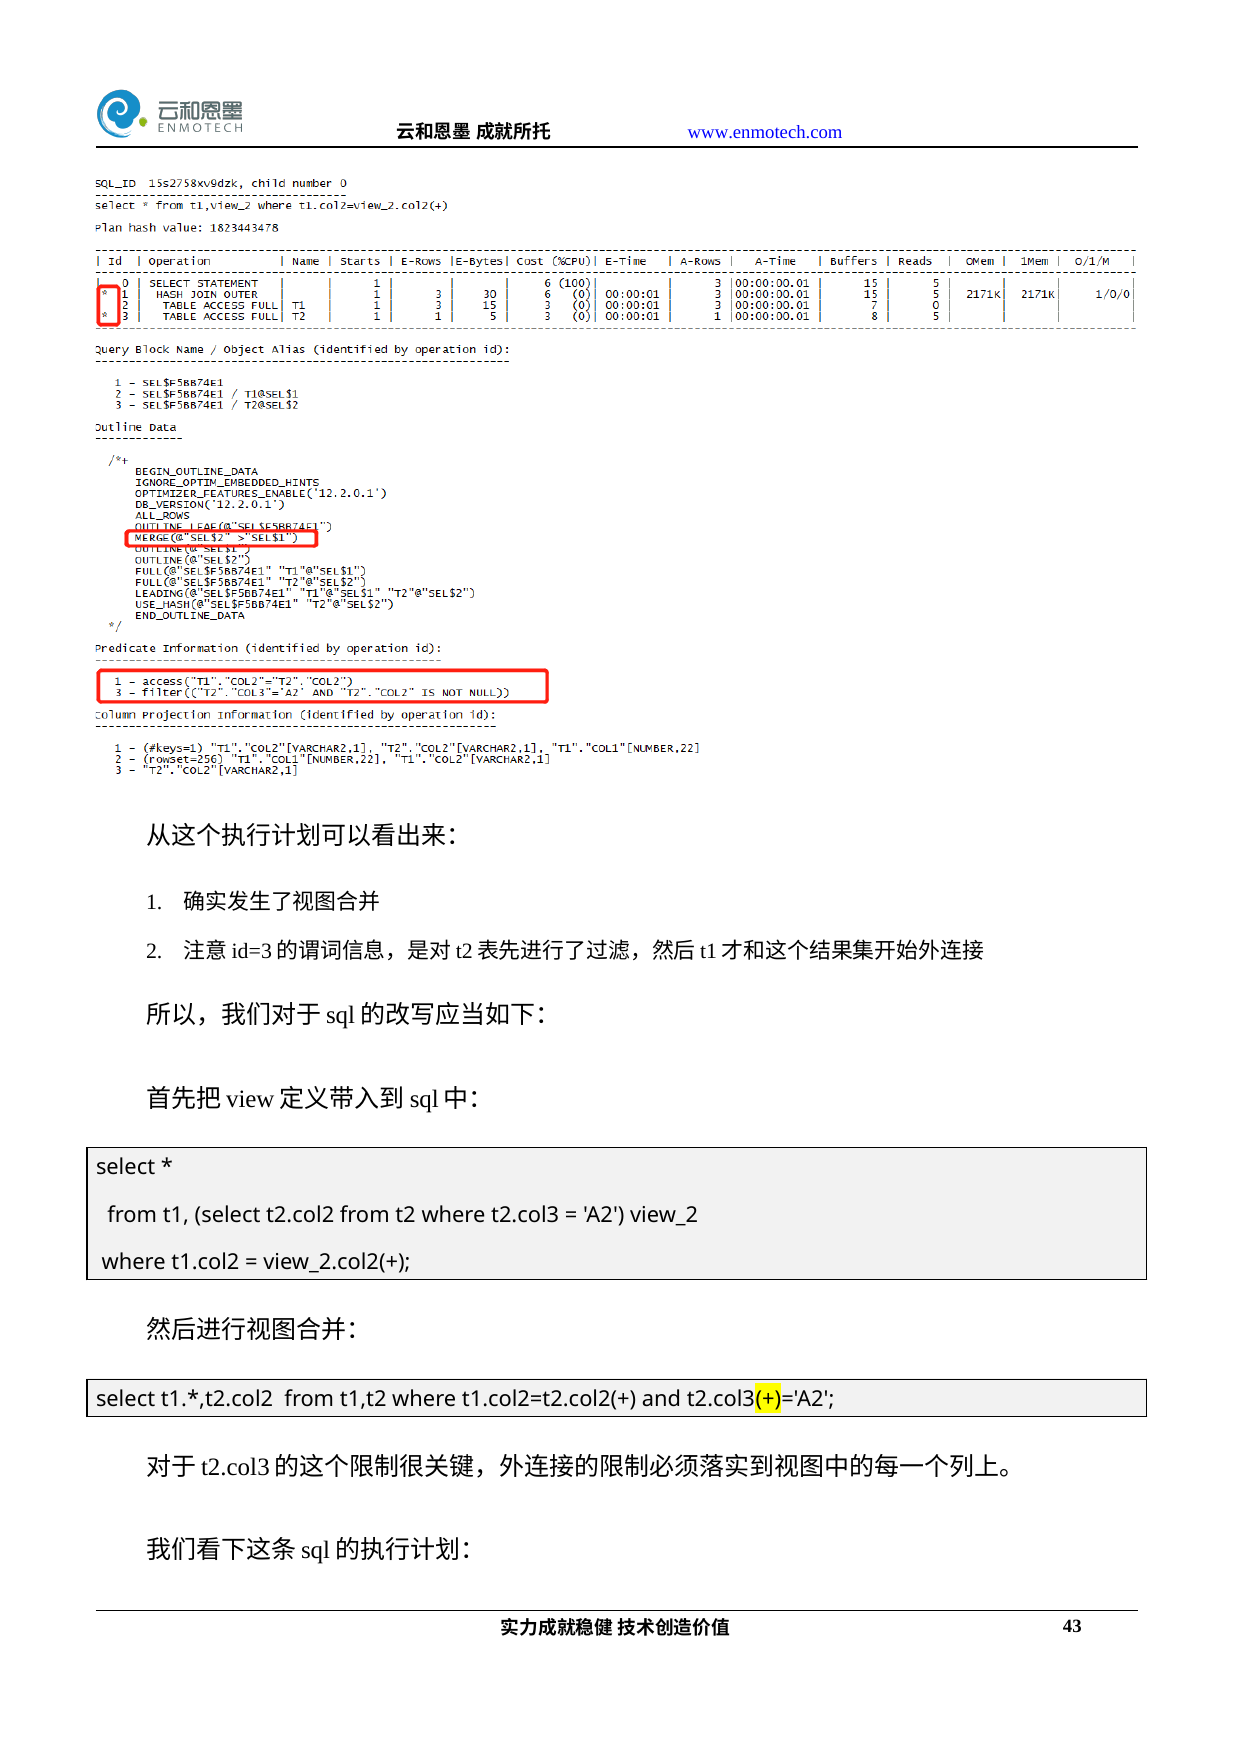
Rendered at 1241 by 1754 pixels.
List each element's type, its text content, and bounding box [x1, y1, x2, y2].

text 对于t2.col3的这个限制很关键，外连接的限制必须落实到视图中的每一个列上。 [96, 1432, 1138, 1497]
text 然后进行视图合并： [96, 1295, 1138, 1360]
list 注意id=3的谓词信息，是对t2表先进行了过滤，然后t1才和这个结果集开始外连接 [146, 932, 1138, 965]
picture [95, 174, 1139, 781]
text select t1.*,t2.col2 from t1,t2 where t1.col2=t2.col2(+) and t2.col3(+)='A2'; [88, 1380, 1146, 1416]
text where t1.col2 = view_2.col2(+); [88, 1242, 1146, 1279]
text from t1, (select t2.col2 from t2 where t2.col3 = 'A2') view_2 [88, 1194, 1146, 1230]
text select * [88, 1148, 1146, 1182]
picture [95, 88, 245, 139]
list 确实发生了视图合并 [146, 884, 1138, 916]
text 首先把view定义带入到sql中： [96, 1064, 1138, 1129]
text 从这个执行计划可以看出来： [96, 801, 1138, 866]
text 所以，我们对于sql的改写应当如下： [96, 981, 1138, 1046]
text 我们看下这条sql的执行计划： [96, 1515, 1138, 1580]
